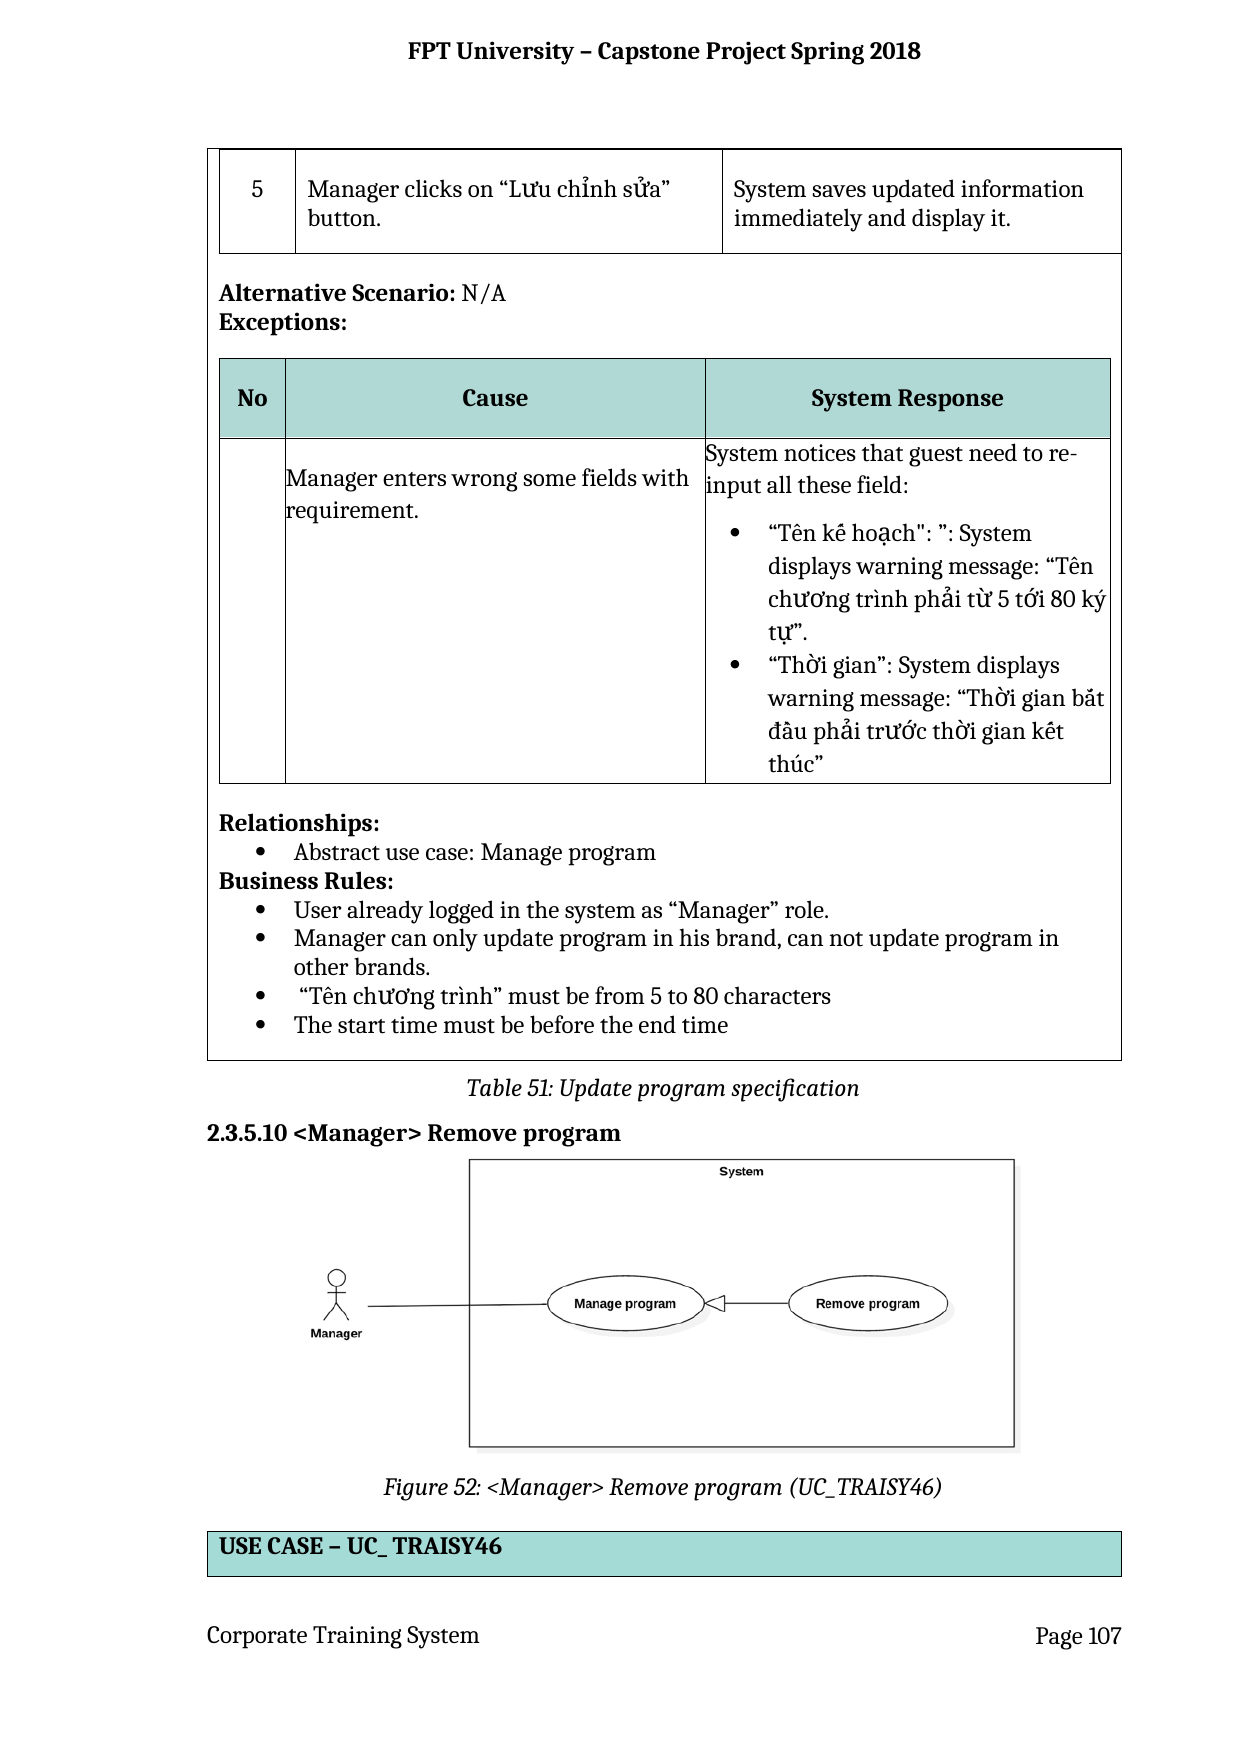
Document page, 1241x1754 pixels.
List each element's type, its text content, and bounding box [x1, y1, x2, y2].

table_header USE CASE – UC_ TRAISY46 [208, 1532, 1121, 1576]
text 2.3.5.10 <Manager> Remove program [207, 1119, 1122, 1148]
text Figure 52: <Manager> Remove program (UC_TRAISY46) [207, 1473, 1122, 1502]
picture [275, 1148, 1054, 1459]
list Table 51: Update program specification [207, 1074, 1122, 1102]
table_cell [208, 149, 1121, 1060]
